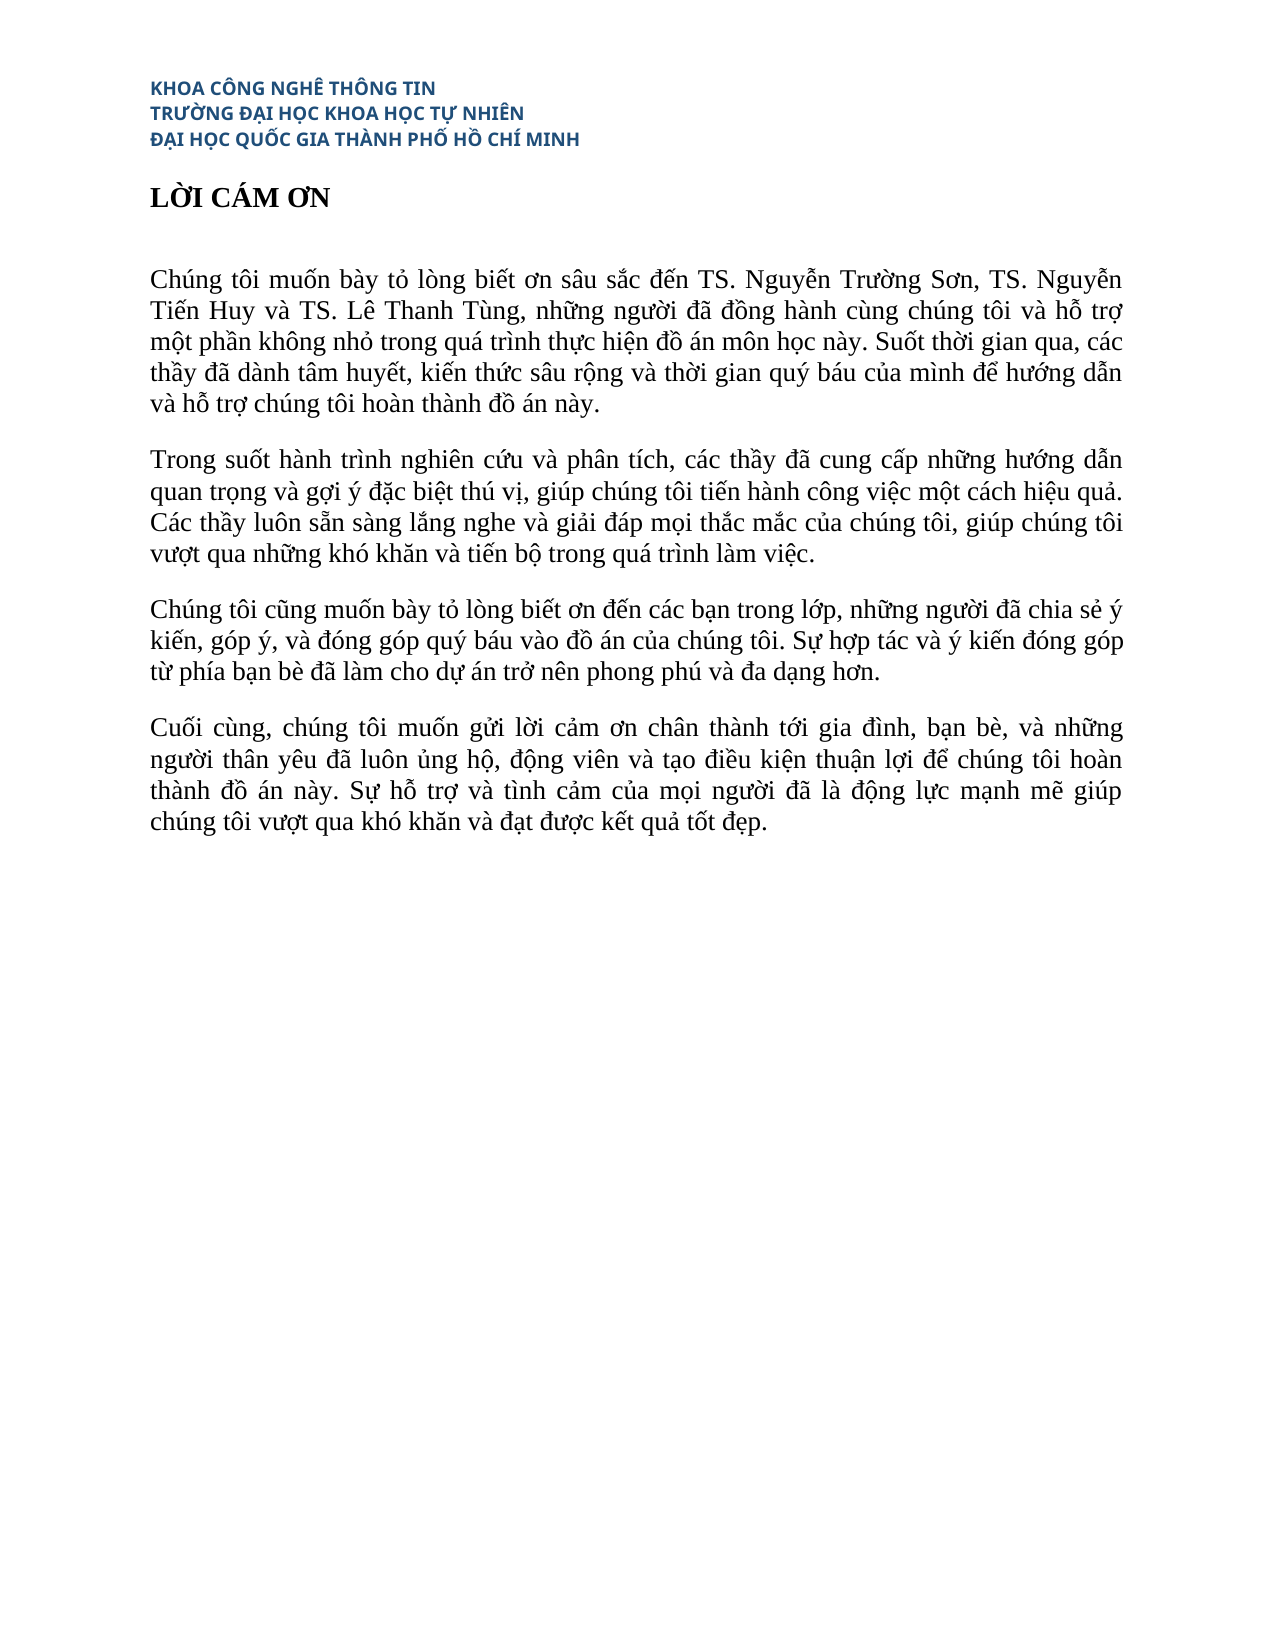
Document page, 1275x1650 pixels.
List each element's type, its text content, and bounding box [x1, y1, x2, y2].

text Chúng tôi muốn bày tỏ lòng biết ơn sâu sắc đến TS. Nguyễn Trường Sơn, TS. Nguyễn Tiến Huy và TS. Lê Thanh Tùng, những người đã đồng hành cùng chúng tôi và hỗ trợ một phần không nhỏ trong quá trình thực hiện đồ án môn học này. Suốt thời gian qua, các thầy đã dành tâm huyết, kiến thức sâu rộng và thời gian quý báu của mình để hướng dẫn và hỗ trợ chúng tôi hoàn thành đồ án này. [150, 263, 1125, 418]
text Trong suốt hành trình nghiên cứu và phân tích, các thầy đã cung cấp những hướng dẫn quan trọng và gợi ý đặc biệt thú vị, giúp chúng tôi tiến hành công việc một cách hiệu quả. Các thầy luôn sẵn sàng lắng nghe và giải đáp mọi thắc mắc của chúng tôi, giúp chúng tôi vượt qua những khó khăn và tiến bộ trong quá trình làm việc. [150, 443, 1125, 568]
text Chúng tôi cũng muốn bày tỏ lòng biết ơn đến các bạn trong lớp, những người đã chia sẻ ý kiến, góp ý, và đóng góp quý báu vào đồ án của chúng tôi. Sự hợp tác và ý kiến đóng góp từ phía bạn bè đã làm cho dự án trở nên phong phú và đa dạng hơn. [150, 593, 1125, 687]
subtitle LỜI CÁM ƠN [150, 180, 1125, 238]
text Cuối cùng, chúng tôi muốn gửi lời cảm ơn chân thành tới gia đình, bạn bè, và những người thân yêu đã luôn ủng hộ, động viên và tạo điều kiện thuận lợi để chúng tôi hoàn thành đồ án này. Sự hỗ trợ và tình cảm của mọi người đã là động lực mạnh mẽ giúp chúng tôi vượt qua khó khăn và đạt được kết quả tốt đẹp. [150, 712, 1125, 836]
